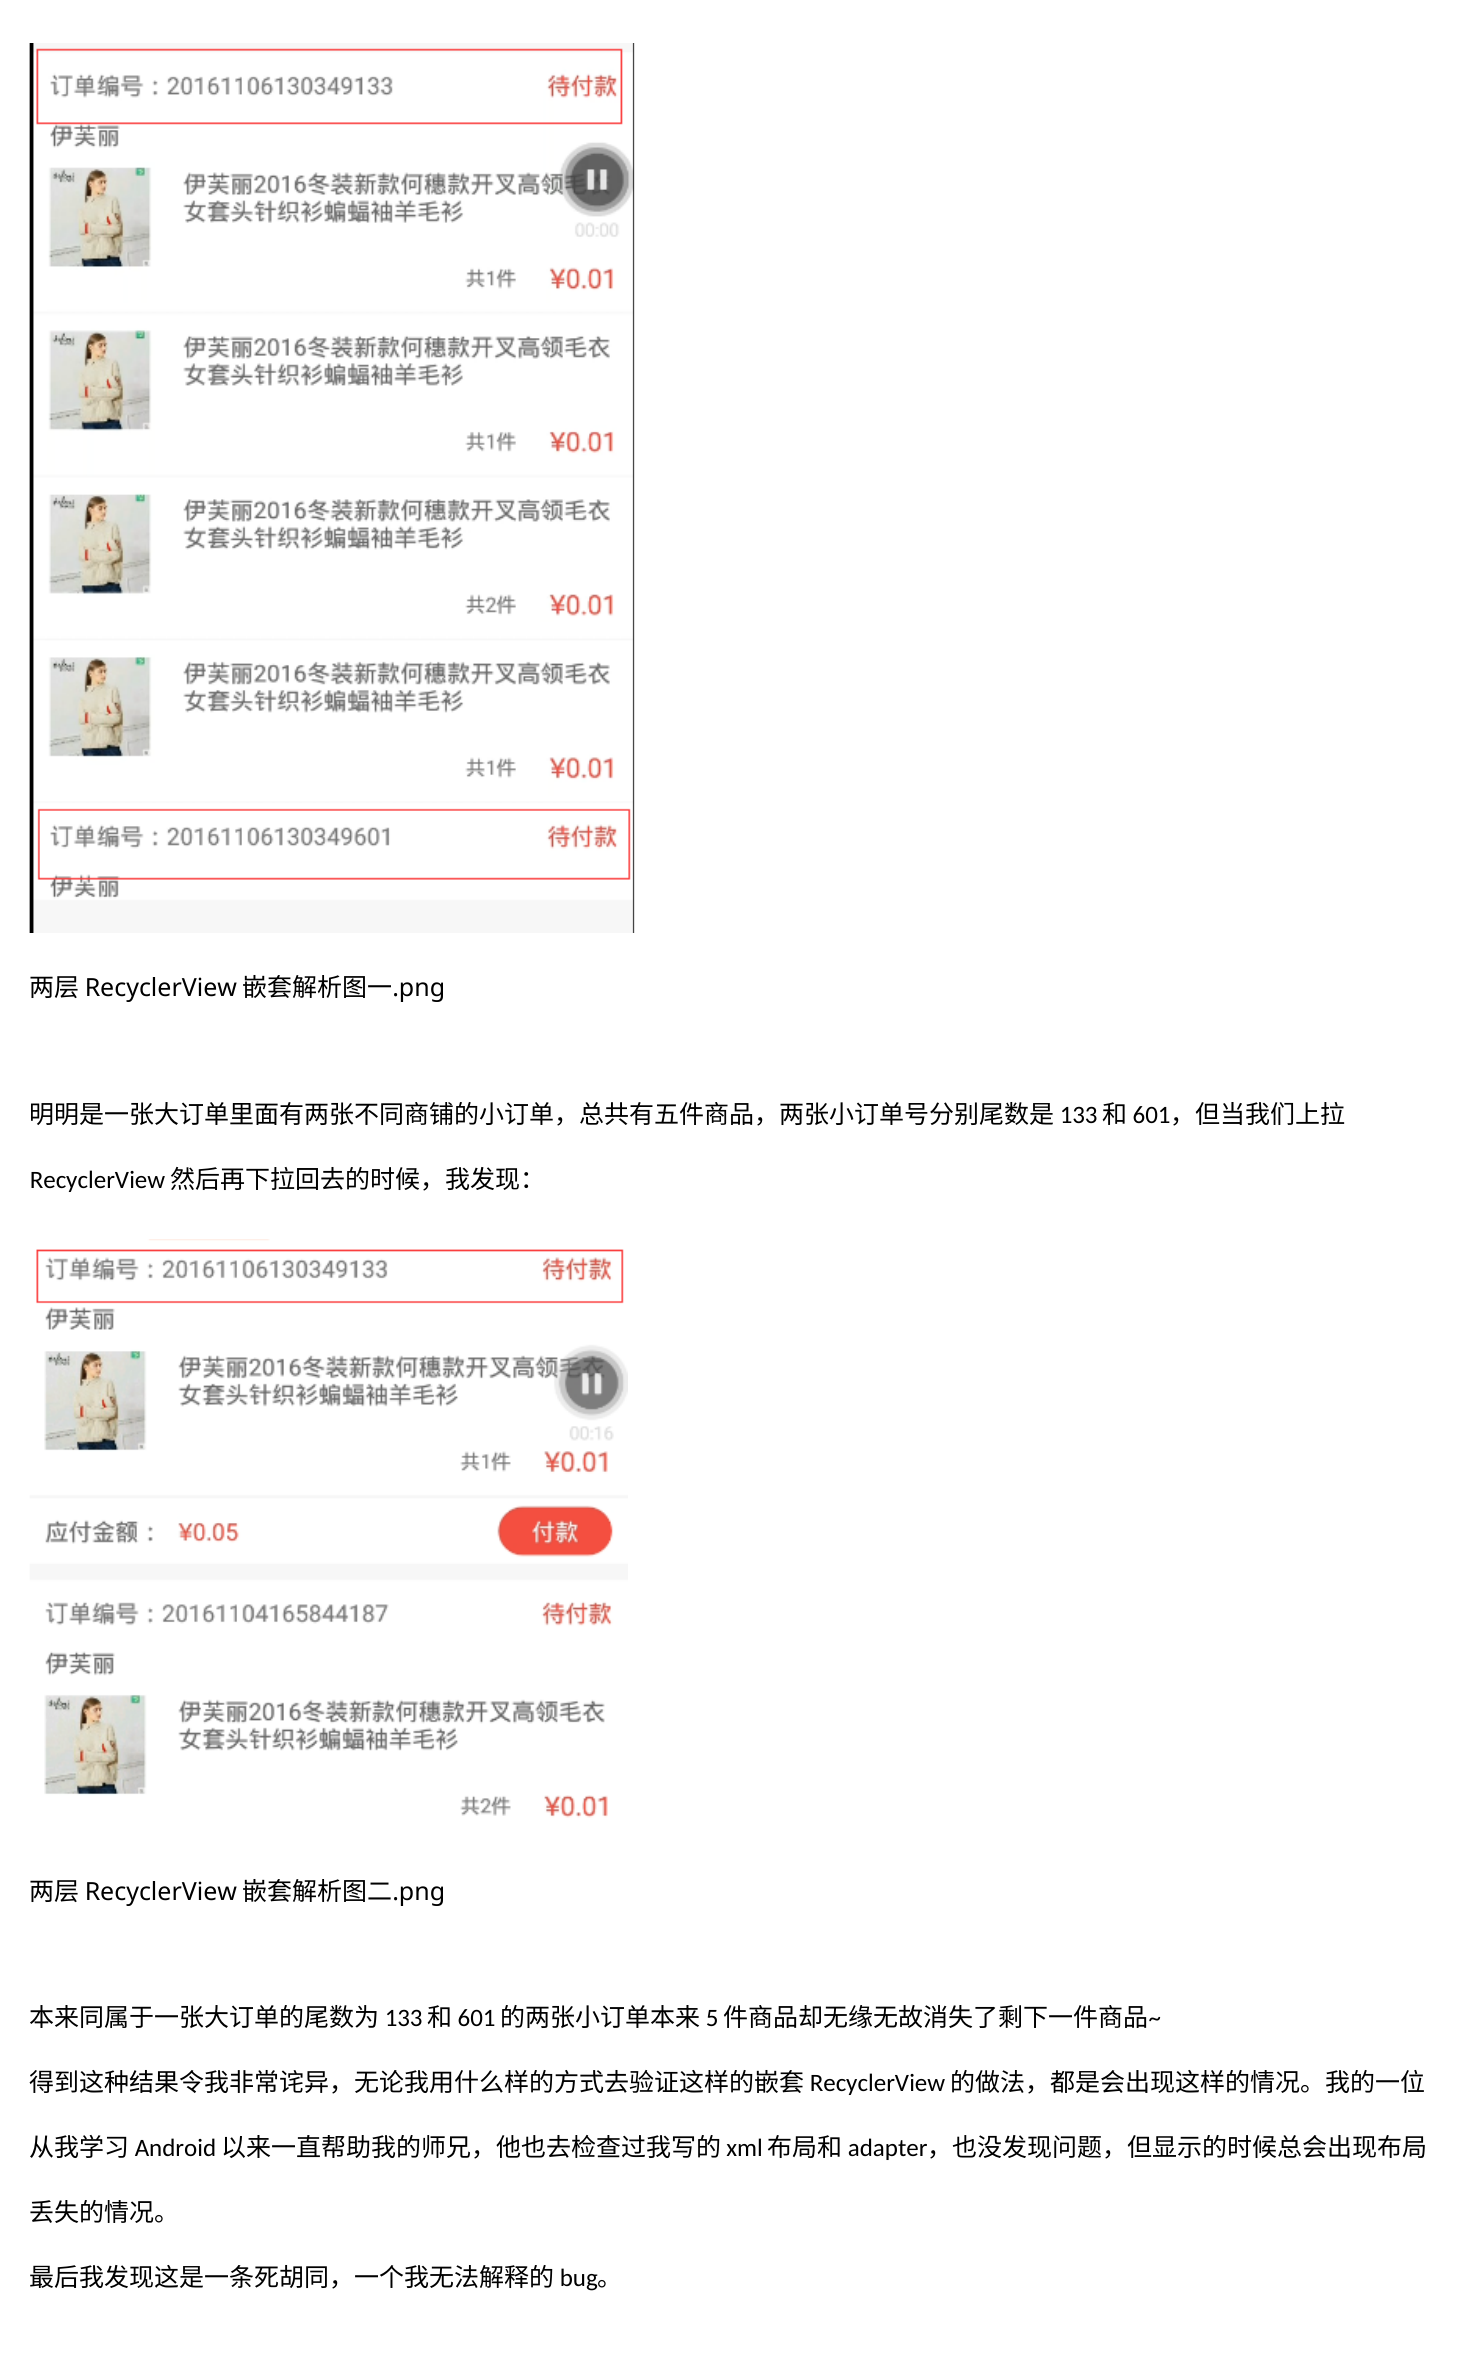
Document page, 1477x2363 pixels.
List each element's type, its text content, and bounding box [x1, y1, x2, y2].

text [29, 1951, 1447, 2308]
text 两层RecyclerView嵌套解析图一.png [29, 953, 1447, 1018]
text 两层RecyclerView嵌套解析图二.png [29, 1857, 1447, 1922]
text 明明是一张大订单里面有两张不同商铺的小订单，总共有五件商品，两张小订单号分别尾数是133和601，但当我们上拉RecyclerView然后再下拉回去的时候，我发现： [29, 1048, 1447, 1210]
picture [29, 1239, 628, 1830]
picture [29, 43, 635, 933]
